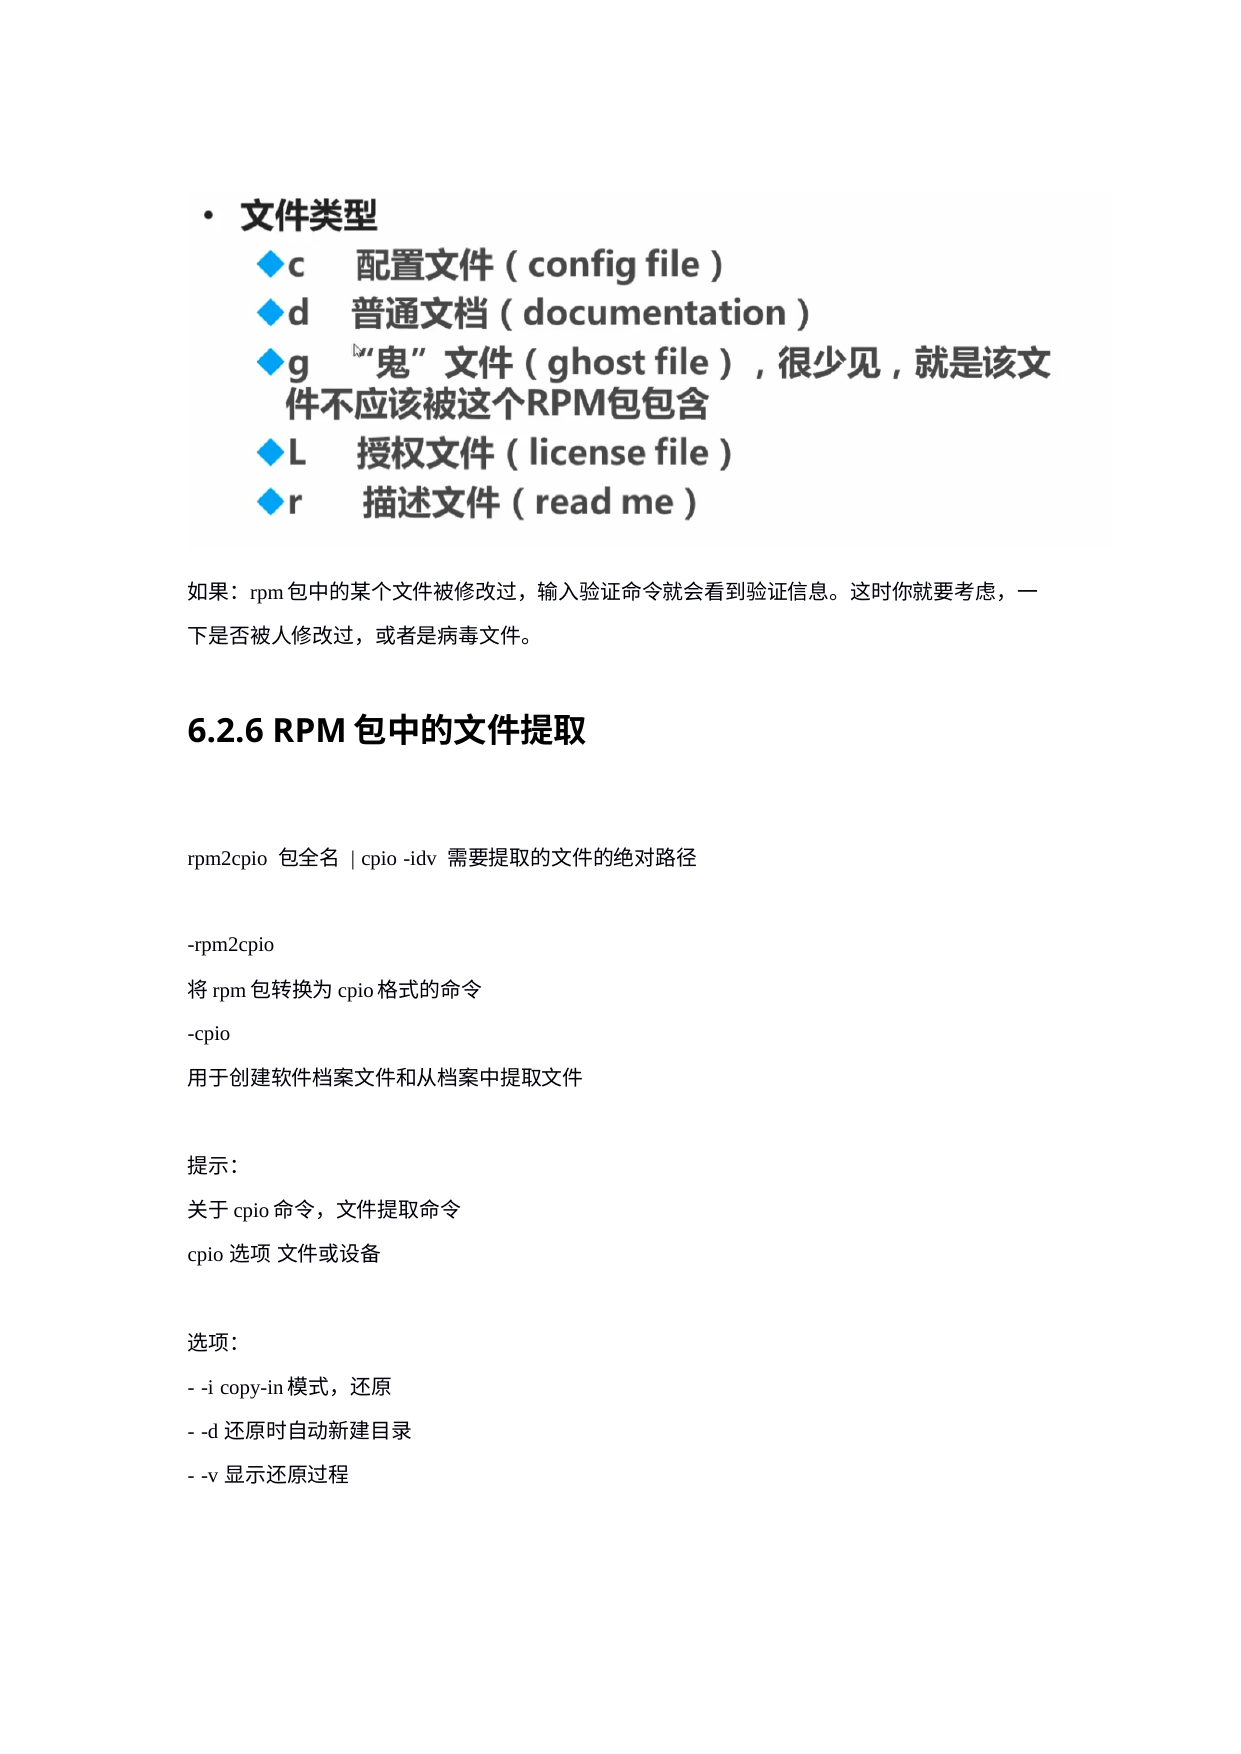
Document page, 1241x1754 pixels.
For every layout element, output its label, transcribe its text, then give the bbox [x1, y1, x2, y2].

text rpm2cpio 包全名 | cpio -idv 需要提取的文件的绝对路径 [187, 834, 1053, 878]
text cpio 选项 文件或设备 [187, 1231, 1053, 1275]
text 提示： [187, 1143, 1053, 1187]
text - -v 显示还原过程 [187, 1451, 1053, 1495]
text -cpio [187, 1011, 1053, 1054]
text - -d 还原时自动新建目录 [187, 1407, 1053, 1451]
text 选项： [187, 1319, 1053, 1363]
subtitle 6.2.6 RPM包中的文件提取 [187, 684, 1053, 772]
text - -i copy-in模式，还原 [187, 1363, 1053, 1407]
text 将rpm包转换为cpio格式的命令 [187, 966, 1053, 1011]
text 用于创建软件档案文件和从档案中提取文件 [187, 1054, 1053, 1099]
text 如果：rpm包中的某个文件被修改过，输入验证命令就会看到验证信息。这时你就要考虑，一下是否被人修改过，或者是病毒文件。 [187, 568, 1053, 657]
text 关于cpio命令，文件提取命令 [187, 1187, 1053, 1231]
text -rpm2cpio [187, 922, 1053, 966]
picture [187, 192, 1112, 549]
